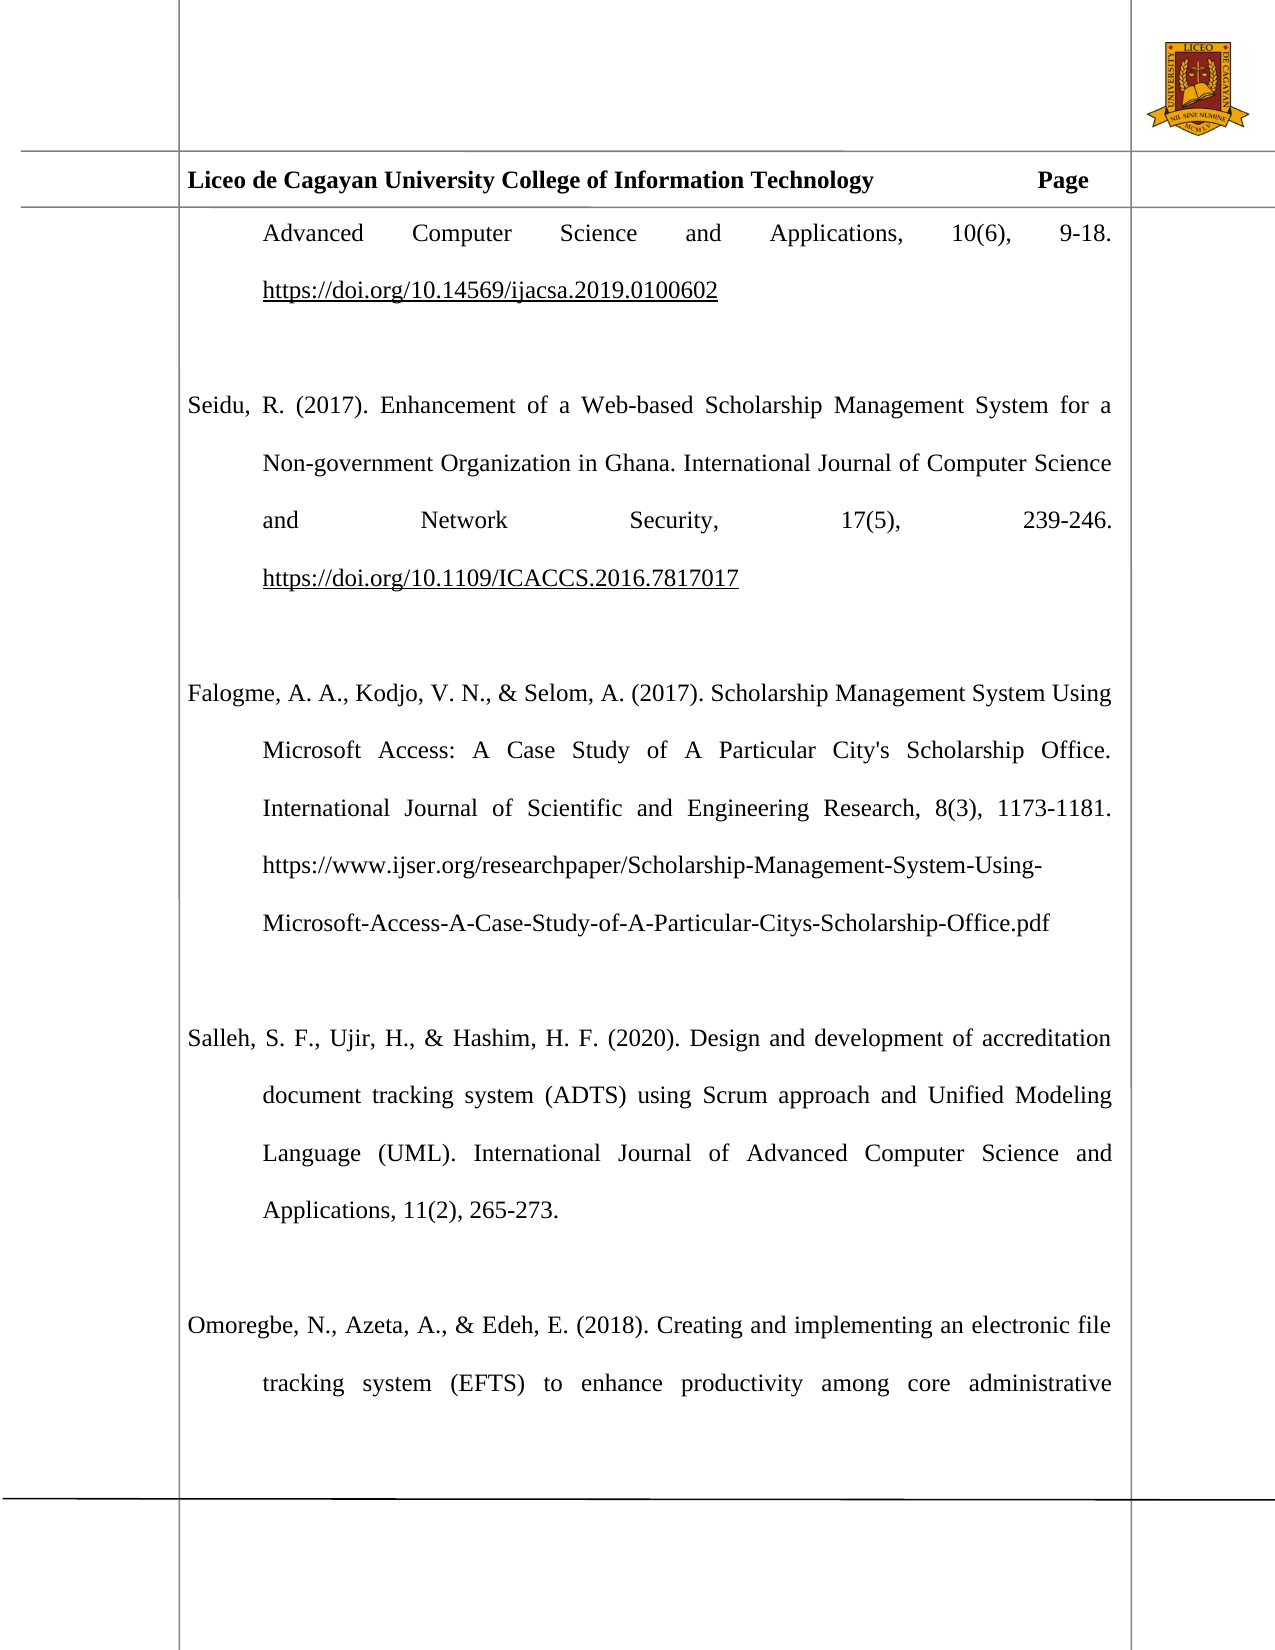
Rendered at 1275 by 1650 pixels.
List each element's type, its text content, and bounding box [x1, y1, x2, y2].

text Falogme, A. A., Kodjo, V. N., & Selom, A. (2017). Scholarship Management System Using Microsoft Access: A Case Study of A Particular City's Scholarship Office. International Journal of Scientific and Engineering Research, 8(3), 1173-1181. https://www.ijser.org/researchpaper/Scholarship-Management-System-Using-Microsoft-Access-A-Case-Study-of-A-Particular-Citys-Scholarship-Office.pdf [187, 678, 1113, 937]
text Seidu, R. (2017). Enhancement of a Web-based Scholarship Management System for a Non-government Organization in Ghana. International Journal of Computer Science and Network Security, 17(5), 239-246. https://doi.org/10.1109/ICACCS.2016.7817017 [187, 390, 1113, 592]
text Salleh, S. F., Ujir, H., & Hashim, H. F. (2020). Design and development of accreditation document tracking system (ADTS) using Scrum approach and Unified Modeling Language (UML). International Journal of Advanced Computer Science and Applications, 11(2), 265-273. [187, 1023, 1113, 1224]
picture [1146, 42, 1250, 136]
